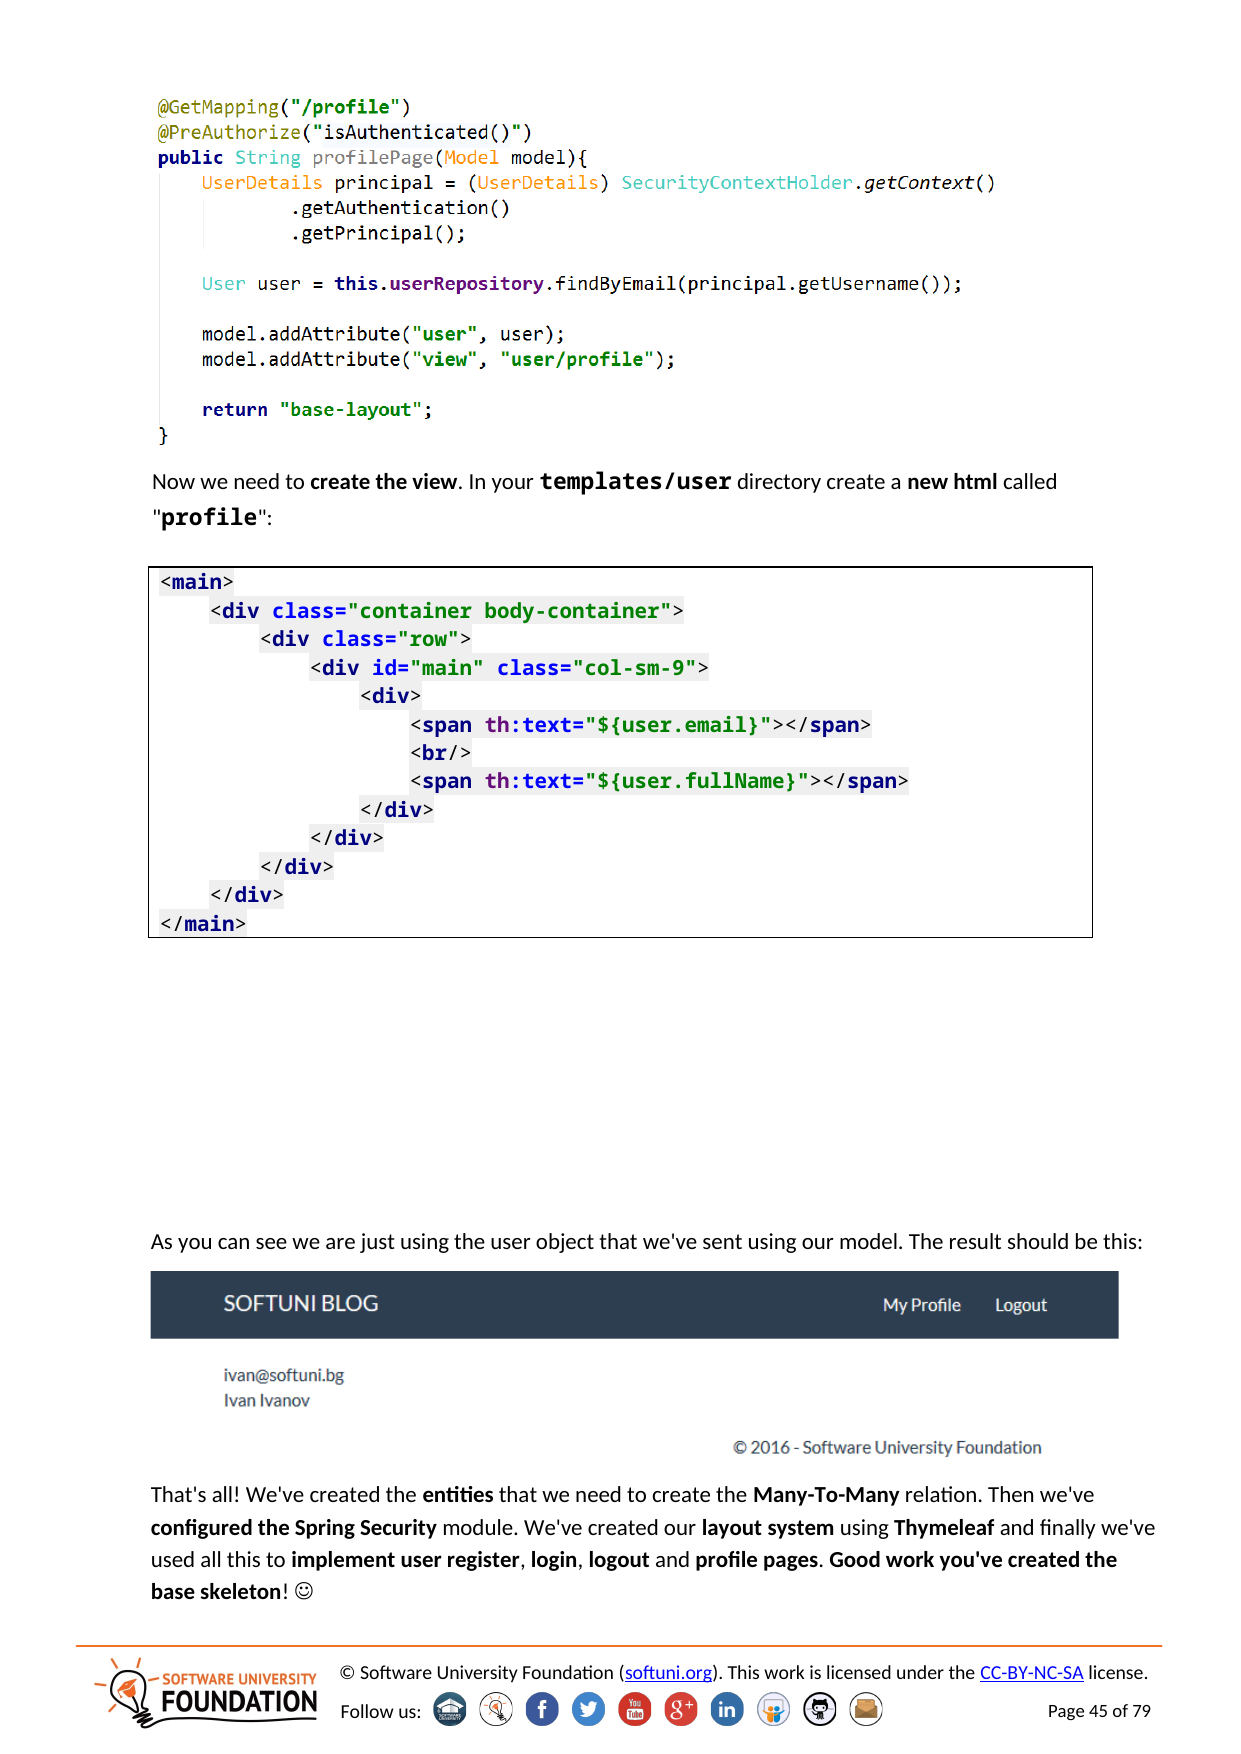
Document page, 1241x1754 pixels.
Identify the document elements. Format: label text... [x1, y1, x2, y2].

picture [433, 1692, 467, 1726]
text That's all! We've created the entities that we need to create the Many-To-Many relation. Then we've configured the Spring Security module. We've created our layout system using Thymeleaf and finally we've used all this to implement user register, login, logout and profile pages. Good work you've created the base skeleton! [151, 1481, 1163, 1605]
picture [150, 1271, 1119, 1464]
picture [757, 1692, 790, 1726]
picture [93, 1656, 317, 1729]
picture [525, 1692, 559, 1726]
text As you can see we are just using the user object that we've sent using our model. The result should be this: [151, 1227, 1163, 1255]
picture [151, 95, 1003, 448]
picture [618, 1692, 652, 1726]
picture [479, 1692, 513, 1726]
text Now we need to create the view. In your templates/user directory create a new html called "profile": [152, 464, 1163, 532]
picture [710, 1692, 744, 1726]
picture [572, 1692, 605, 1726]
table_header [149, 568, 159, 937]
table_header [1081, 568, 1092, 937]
picture [803, 1692, 837, 1726]
picture [664, 1692, 698, 1726]
picture [849, 1692, 883, 1726]
